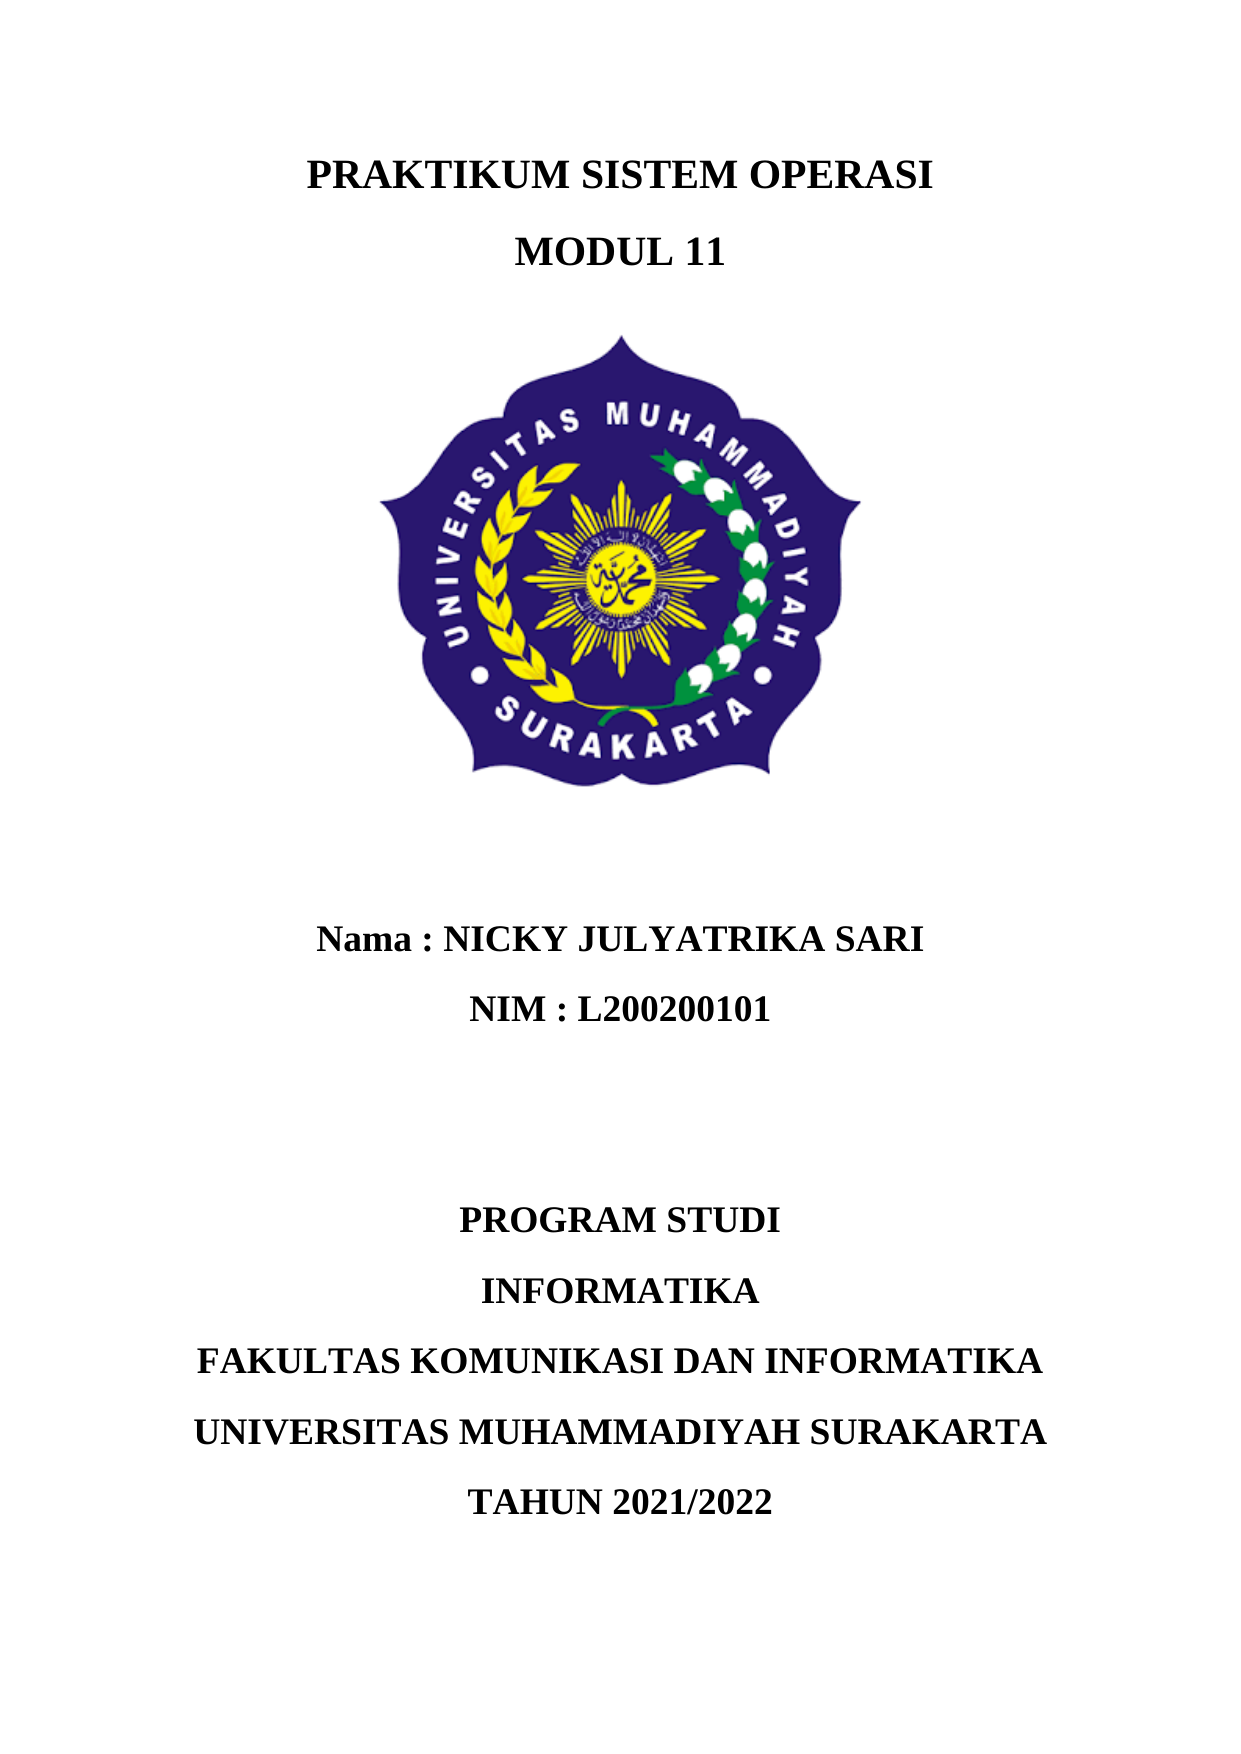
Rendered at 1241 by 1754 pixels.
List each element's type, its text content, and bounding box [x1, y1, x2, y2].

text UNIVERSITAS MUHAMMADIYAH SURAKARTA [150, 1409, 1090, 1452]
text MODUL 11 [0, 226, 1090, 274]
text Nama : NICKY JULYATRIKA SARI [150, 916, 1090, 959]
text TAHUN 2021/2022 [150, 1479, 1090, 1523]
picture [274, 301, 967, 821]
text PROGRAM STUDI [150, 1198, 1090, 1241]
text FAKULTAS KOMUNIKASI DAN INFORMATIKA [150, 1339, 1090, 1382]
text NIM : L200200101 [150, 987, 1090, 1030]
text INFORMATIKA [150, 1268, 1090, 1311]
text PRAKTIKUM SISTEM OPERASI [0, 150, 1090, 198]
